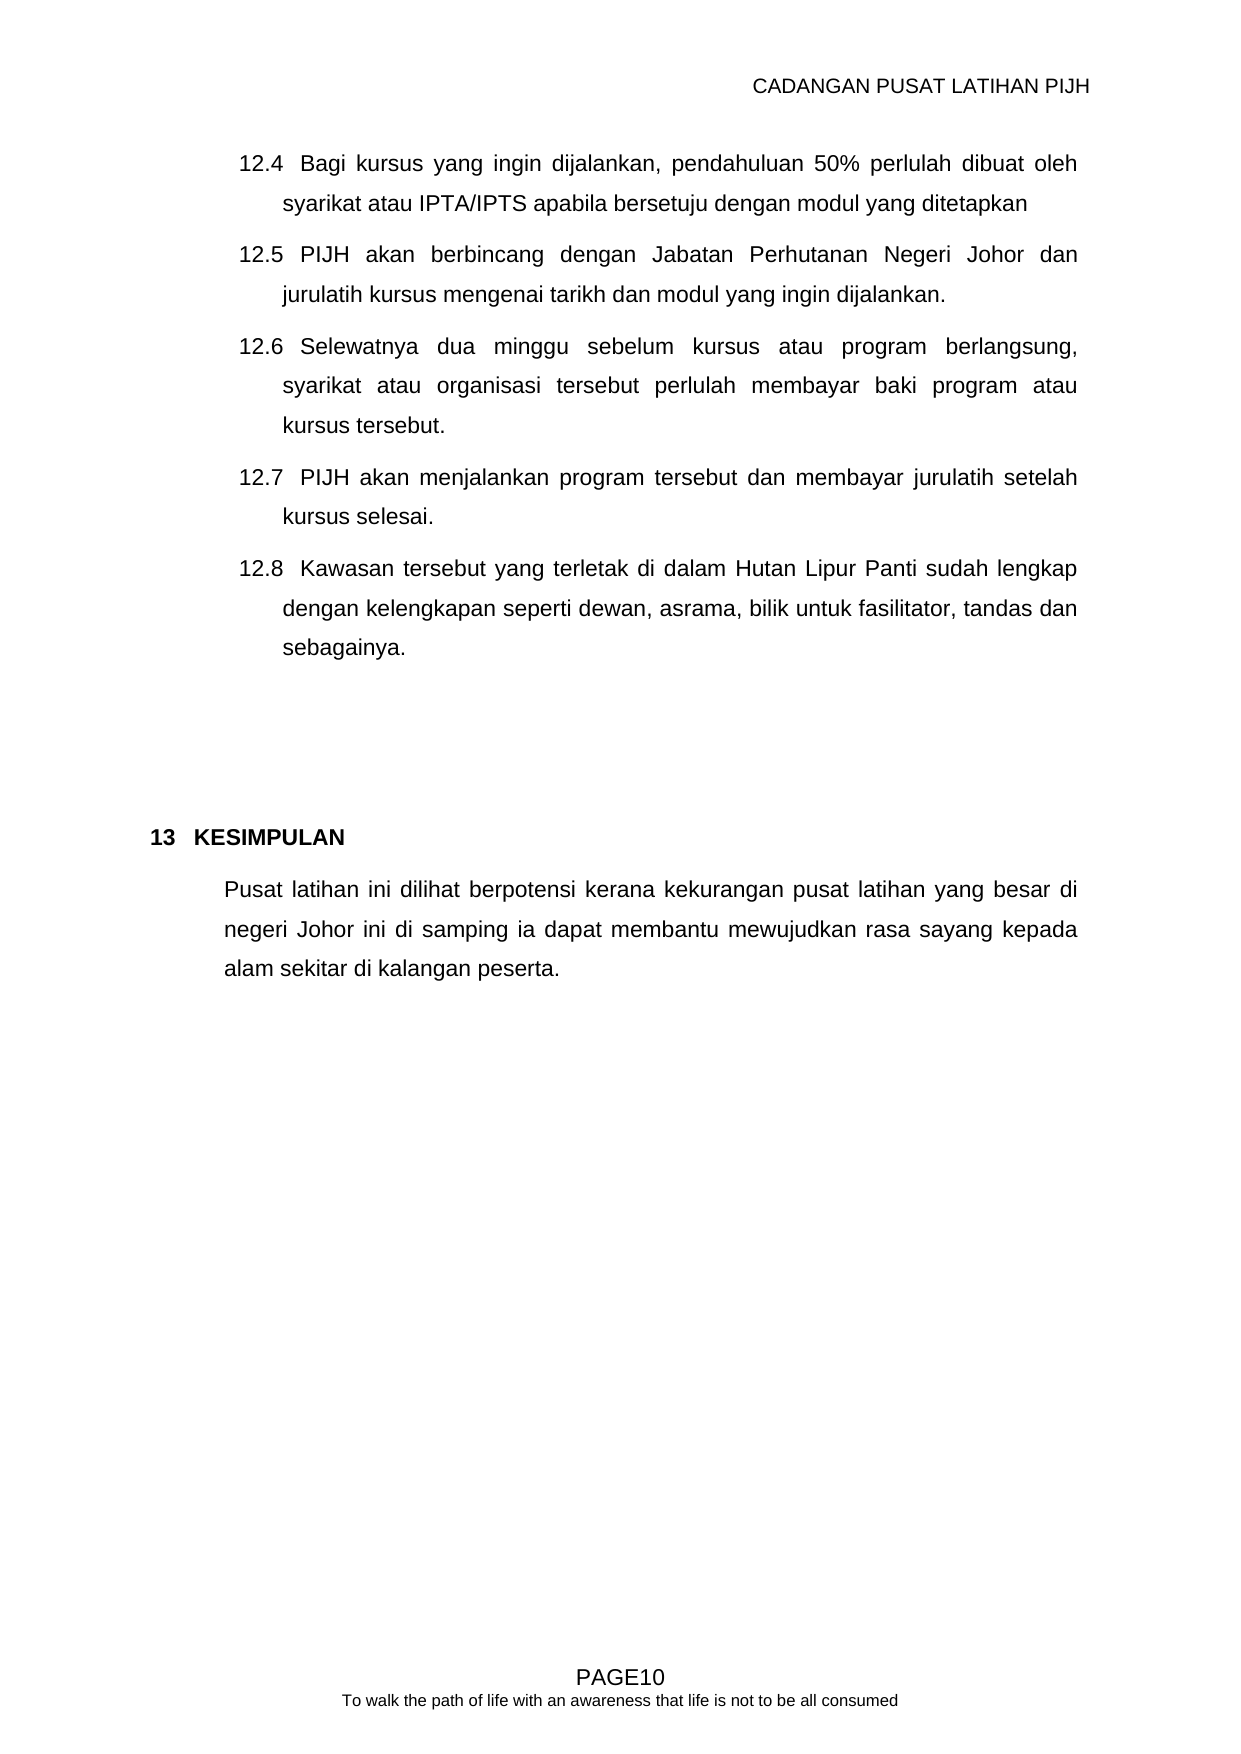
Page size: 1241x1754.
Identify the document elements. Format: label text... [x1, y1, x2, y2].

list PIJH akan berbincang dengan Jabatan Perhutanan Negeri Johor dan jurulatih kursus mengenai tarikh dan modul yang ingin dijalankan. [239, 241, 1078, 307]
list Bagi kursus yang ingin dijalankan, pendahuluan 50% perlulah dibuat oleh syarikat atau IPTA/IPTS apabila bersetuju dengan modul yang ditetapkan [239, 150, 1078, 216]
list Kawasan tersebut yang terletak di dalam Hutan Lipur Panti sudah lengkap dengan kelengkapan seperti dewan, asrama, bilik untuk fasilitator, tandas dan sebagainya. [239, 555, 1078, 661]
list Selewatnya dua minggu sebelum kursus atau program berlangsung, syarikat atau organisasi tersebut perlulah membayar baki program atau kursus tersebut. [239, 333, 1078, 438]
list PIJH akan menjalankan program tersebut dan membayar jurulatih setelah kursus selesai. [239, 464, 1078, 530]
list KESIMPULAN [150, 824, 1078, 851]
text Pusat latihan ini dilihat berpotensi kerana kekurangan pusat latihan yang besar di negeri Johor ini di samping ia dapat membantu mewujudkan rasa sayang kepada alam sekitar di kalangan peserta. [224, 876, 1078, 982]
